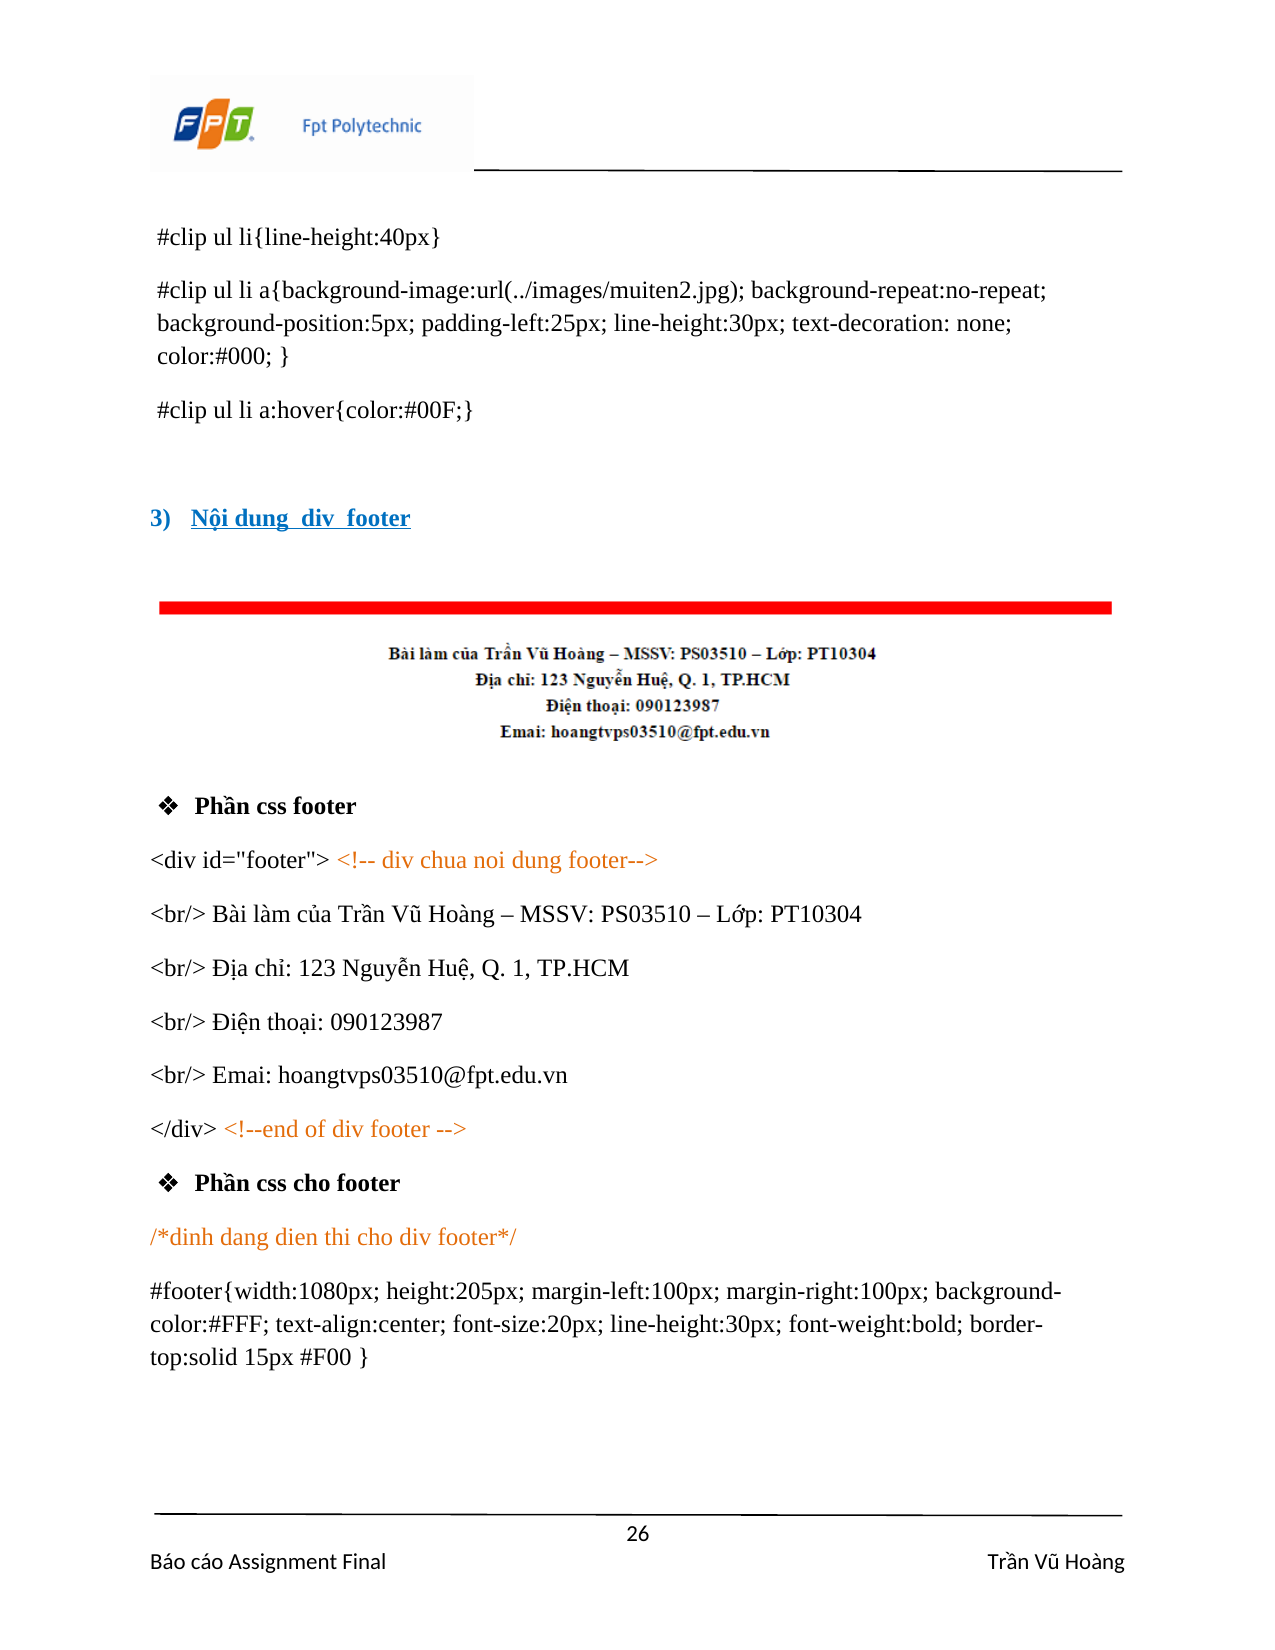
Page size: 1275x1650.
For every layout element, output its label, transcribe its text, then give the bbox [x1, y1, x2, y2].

text #clip ul li a:hover{color:#00F;} [157, 395, 1125, 424]
text /*dinh dang dien thi cho div footer*/ [150, 1222, 1125, 1251]
text <br/> Điện thoại: 090123987 [150, 1007, 1125, 1035]
text <br/> Địa chỉ: 123 Nguyễn Huệ, Q. 1, TP.HCM [150, 953, 1125, 981]
text </div> <!--end of div footer --> [150, 1114, 1125, 1143]
text #clip ul li a{background-image:url(../images/muiten2.jpg); background-repeat:no-repeat; background-position:5px; padding-left:25px; line-height:30px; text-decoration: none; color:#000; } [157, 275, 1125, 370]
picture [150, 598, 1125, 767]
text <div id="footer"> <!-- div chua noi dung footer--> [150, 845, 1125, 874]
text #footer{width:1080px; height:205px; margin-left:100px; margin-right:100px; background-color:#FFF; text-align:center; font-size:20px; line-height:30px; font-weight:bold; border-top:solid 15px #F00 } [150, 1276, 1125, 1371]
picture [150, 75, 474, 172]
list Phần css footer [157, 791, 1125, 820]
list Phần css cho footer [157, 1168, 1125, 1197]
text #clip ul li{line-height:40px} [157, 222, 1125, 250]
text <br/> Bài làm của Trần Vũ Hoàng – MSSV: PS03510 – Lớp: PT10304 [150, 899, 1125, 928]
text <br/> Emai: hoangtvps03510@fpt.edu.vn [150, 1060, 1125, 1089]
list Nội dung div footer [150, 503, 1125, 532]
